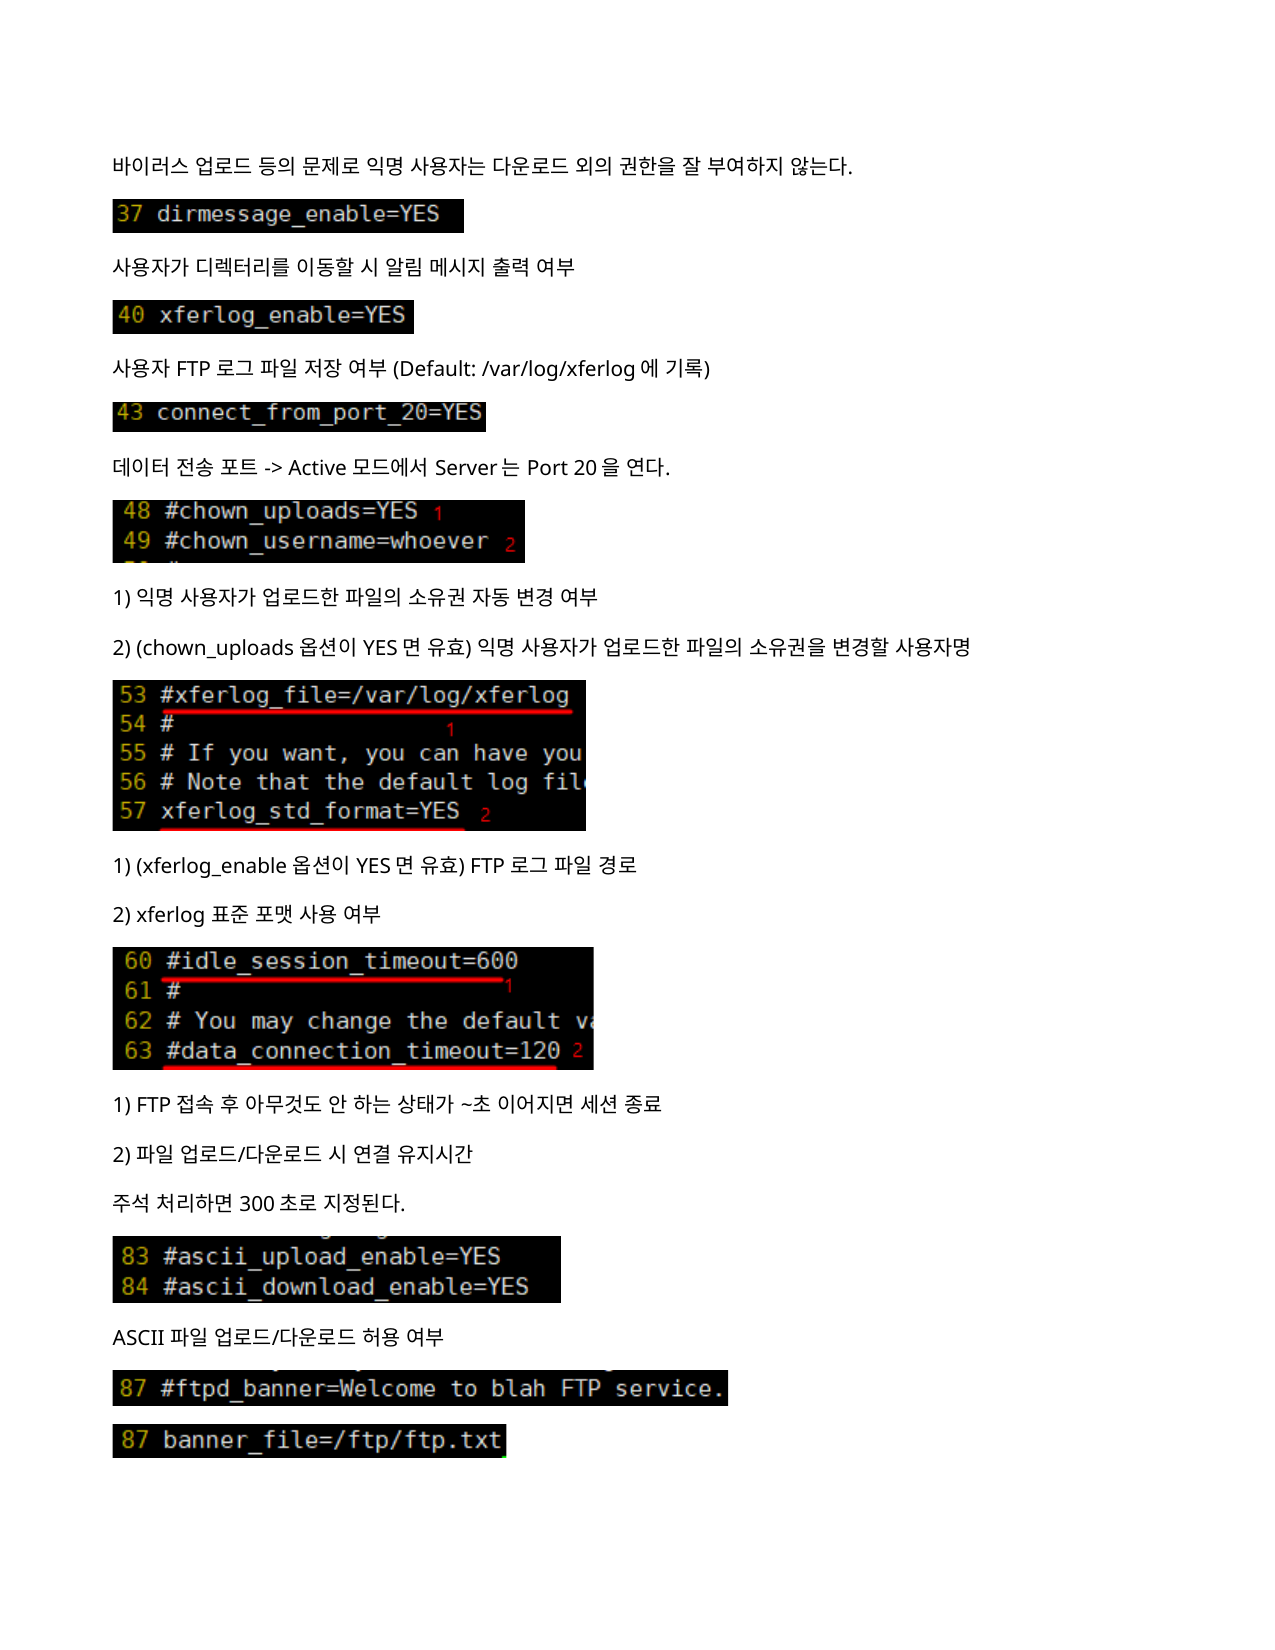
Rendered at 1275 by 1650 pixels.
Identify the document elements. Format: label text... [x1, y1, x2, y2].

text 1) (xferlog_enable 옵션이 YES면 유효) FTP 로그 파일 경로 [112, 849, 1162, 879]
picture [112, 500, 525, 563]
picture [112, 680, 586, 831]
picture [112, 947, 594, 1070]
picture [112, 300, 414, 334]
text 바이러스 업로드 등의 문제로 익명 사용자는 다운로드 외의 권한을 잘 부여하지 않는다. [112, 150, 1162, 180]
picture [112, 1236, 561, 1303]
text ASCII 파일 업로드/다운로드 허용 여부 [112, 1321, 1162, 1351]
text 사용자가 디렉터리를 이동할 시 알림 메시지 출력 여부 [112, 251, 1162, 281]
picture [112, 402, 486, 432]
text 2) (chown_uploads 옵션이 YES면 유효) 익명 사용자가 업로드한 파일의 소유권을 변경할 사용자명 [112, 631, 1162, 661]
text 2) xferlog 표준 포맷 사용 여부 [112, 898, 1162, 929]
picture [112, 1424, 507, 1458]
picture [112, 1370, 729, 1406]
text 사용자 FTP 로그 파일 저장 여부 (Default: /var/log/xferlog에 기록) [112, 353, 1162, 383]
text 1) FTP 접속 후 아무것도 안 하는 상태가 ~초 이어지면 세션 종료 [112, 1088, 1162, 1119]
picture [112, 199, 464, 233]
text 주석 처리하면 300초로 지정된다. [112, 1187, 1162, 1218]
text 2) 파일 업로드/다운로드 시 연결 유지시간 [112, 1138, 1162, 1168]
text 1) 익명 사용자가 업로드한 파일의 소유권 자동 변경 여부 [112, 582, 1162, 612]
text 데이터 전송 포트 -> Active 모드에서 Server는 Port 20을 연다. [112, 451, 1162, 481]
